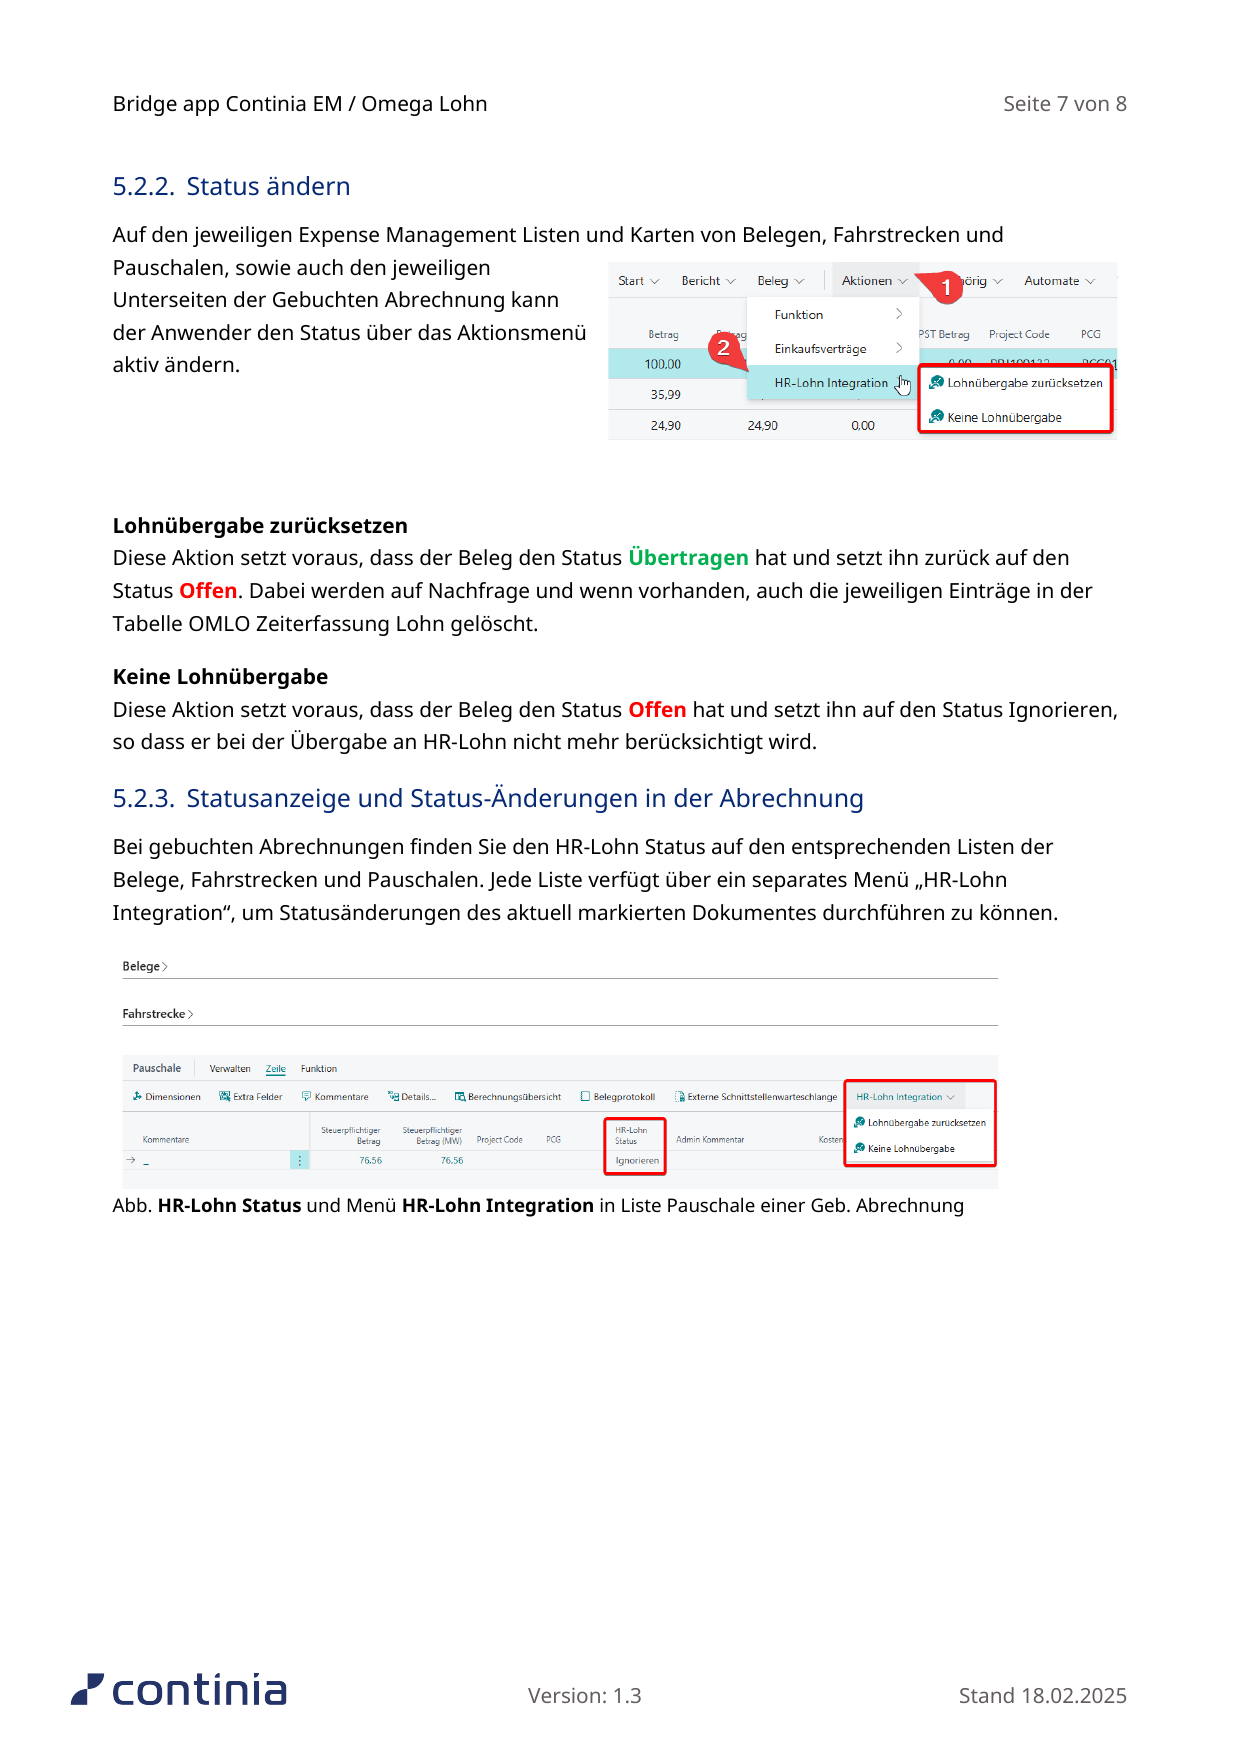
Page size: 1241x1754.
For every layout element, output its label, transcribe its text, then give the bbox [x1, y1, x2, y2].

text Auf den jeweiligen Expense Management Listen und Karten von Belegen, Fahrstrecken und Pauschalen, sowie auch den jeweiligen Unterseiten der Gebuchten Abrechnung kann der Anwender den Status über das Aktionsmenü aktiv ändern. [112, 220, 1128, 379]
subtitle Status ändern [112, 168, 1128, 203]
subtitle Statusanzeige und Status-Änderungen in der Abrechnung [112, 781, 1128, 815]
picture [50, 1664, 307, 1713]
text Keine Lohnübergabe Diese Aktion setzt voraus, dass der Beleg den Status Offen hat und setzt ihn auf den Status Ignorieren, so dass er bei der Übergabe an HR-Lohn nicht mehr berücksichtigt wird. [112, 662, 1128, 756]
text Bei gebuchten Abrechnungen finden Sie den HR-Lohn Status auf den entsprechenden Listen der Belege, Fahrstrecken und Pauschalen. Jede Liste verfügt über ein separates Menü „HR-Lohn Integration“, um Statusänderungen des aktuell markierten Dokumentes durchführen zu können. [112, 832, 1128, 926]
picture [608, 262, 1118, 440]
text Lohnübergabe zurücksetzen Diese Aktion setzt voraus, dass der Beleg den Status Übertragen hat und setzt ihn zurück auf den Status Offen. Dabei werden auf Nachfrage und wenn vorhanden, auch die jeweiligen Einträge in der Tabelle OMLO Zeiterfassung Lohn gelöscht. [112, 511, 1128, 637]
picture [112, 951, 999, 1189]
